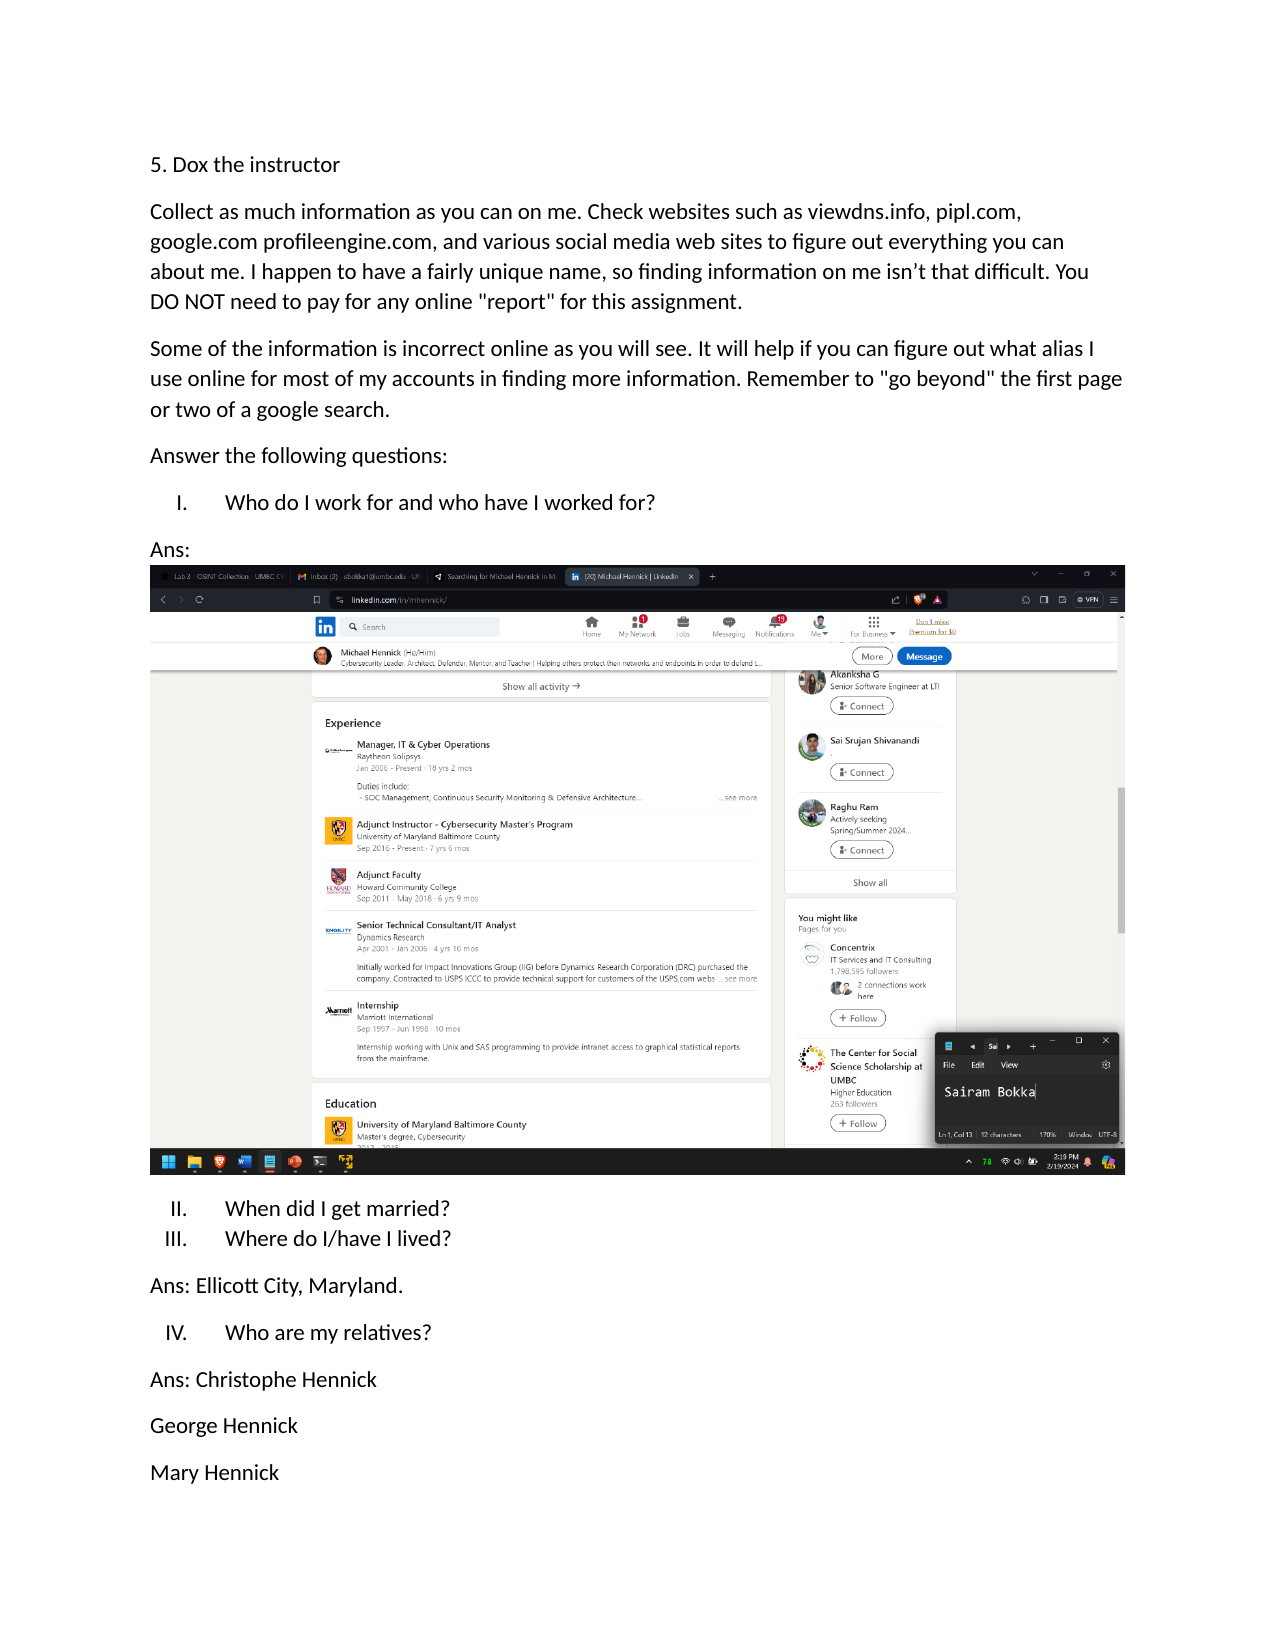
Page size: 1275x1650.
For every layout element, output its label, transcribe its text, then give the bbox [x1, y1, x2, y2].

picture [150, 565, 1125, 1175]
text George Hennick [150, 1412, 1125, 1439]
text Ans: [150, 535, 1125, 565]
text Answer the following questions: [150, 442, 1125, 470]
list Who do I work for and who have I worked for? [187, 488, 1125, 517]
text Ans: Christophe Hennick [150, 1365, 1125, 1393]
list Where do I/have I lived? [187, 1224, 1125, 1252]
text Collect as much information as you can on me. Check websites such as viewdns.info, pipl.com, google.com profileengine.com, and various social media web sites to figure out everything you can about me. I happen to have a fairly unique name, so finding information on me isn’t that difficult. You DO NOT need to pay for any online "report" for this assignment. [150, 197, 1125, 316]
text 5. Dox the instructor [150, 150, 1125, 178]
text Some of the information is incorrect online as you will see. It will help if you can figure out what alias I use online for most of my accounts in finding more information. Remember to "go beyond" the first page or two of a google search. [150, 334, 1125, 423]
list Who are my relatives? [187, 1318, 1125, 1346]
list When did I get married? [187, 1194, 1125, 1222]
text Ans: Ellicott City, Maryland. [150, 1271, 1125, 1299]
text Mary Hennick [150, 1458, 1125, 1486]
